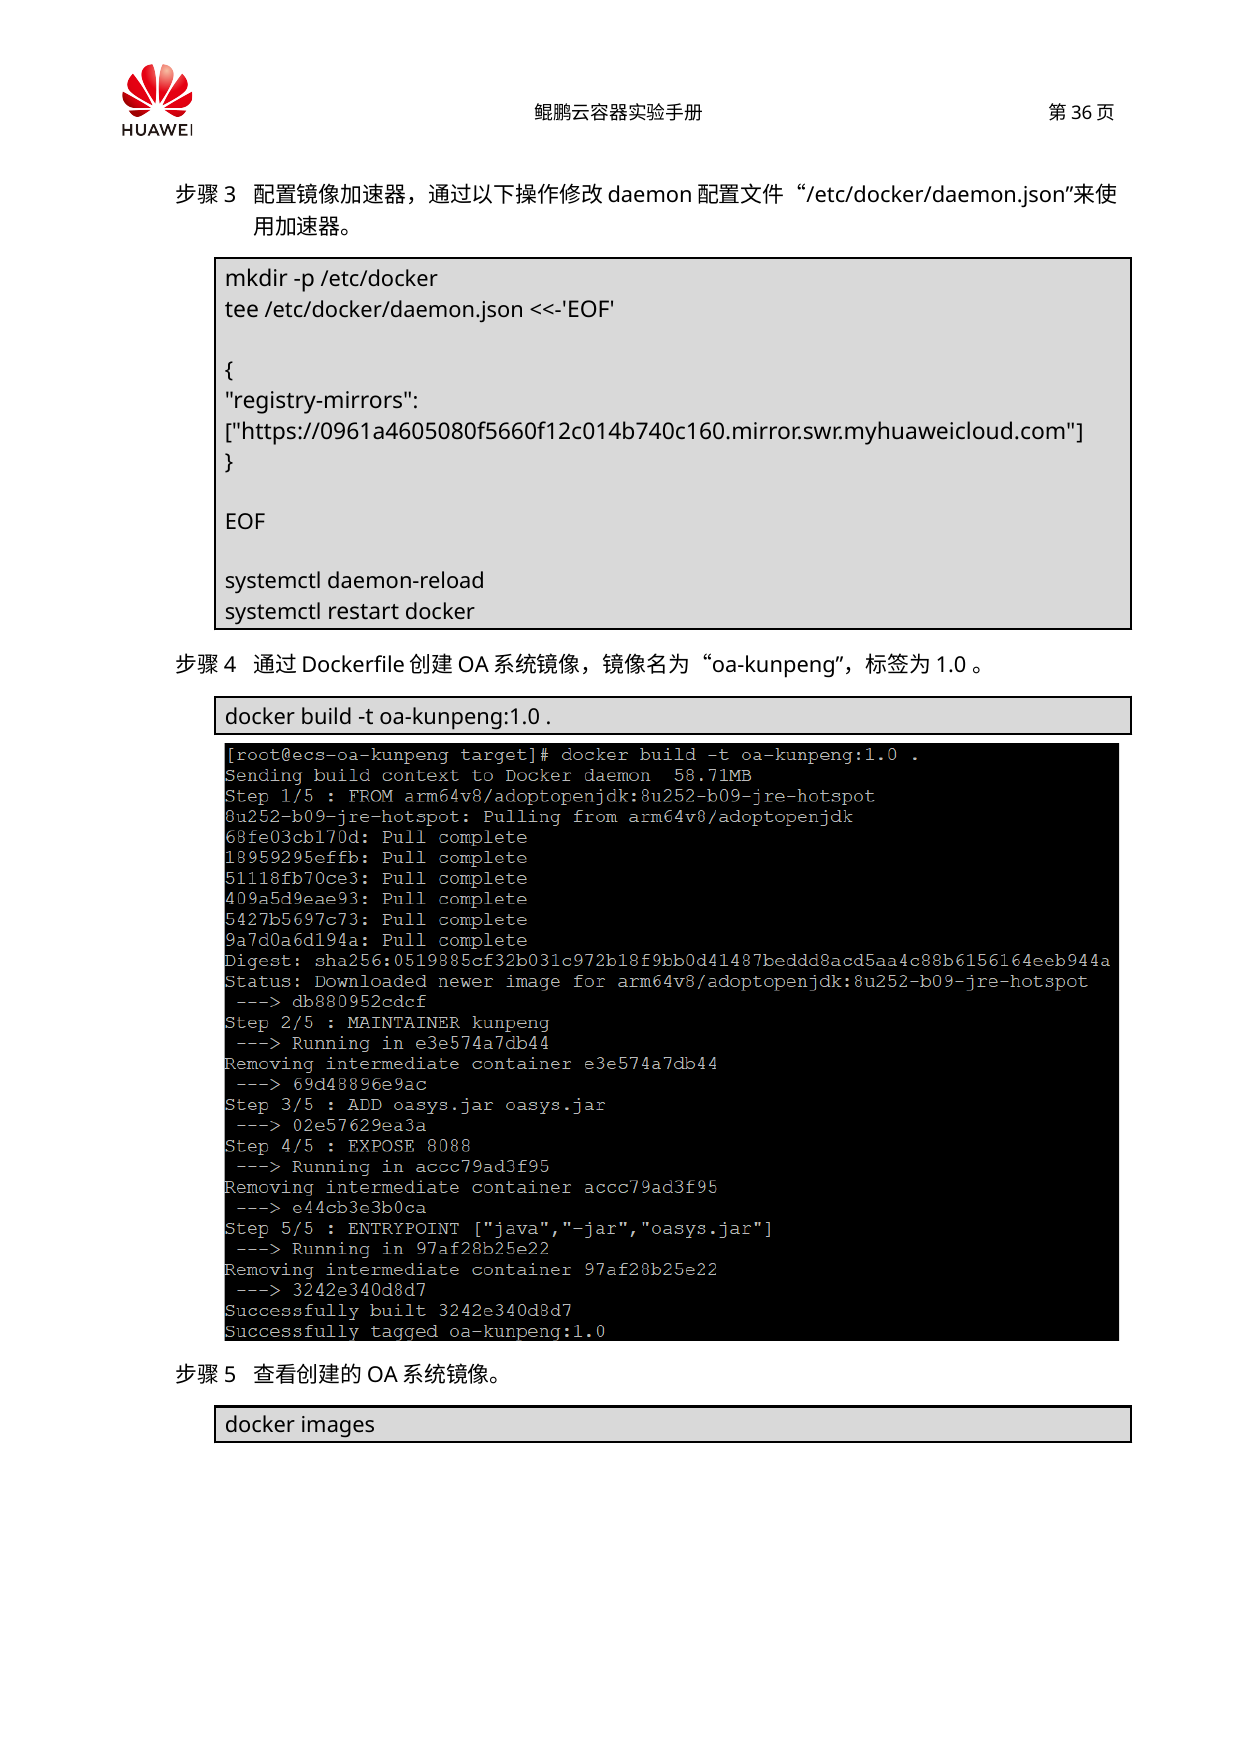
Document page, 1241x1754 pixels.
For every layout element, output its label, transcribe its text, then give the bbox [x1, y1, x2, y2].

text 配置镜像加速器，通过以下操作修改daemon配置文件“/etc/docker/daemon.json”来使用加速器。 [236, 177, 1122, 241]
text mkdir -p /etc/docker tee /etc/docker/daemon.json <<-'EOF' ​ { "registry-mirrors": ["https://0961a4605080f5660f12c014b740c160.mirror.swr.myhuaweicloud.com"] } ​ EOF ​ systemctl daemon-reload systemctl restart docker [216, 259, 1130, 628]
picture [122, 64, 193, 136]
text docker images [216, 1408, 1130, 1441]
text 通过Dockerfile创建OA系统镜像，镜像名为“oa-kunpeng”，标签为1.0 。 [236, 647, 1122, 679]
text 查看创建的OA系统镜像。 [236, 1357, 1122, 1389]
text docker build -t oa-kunpeng:1.0 . [216, 698, 1130, 733]
picture [224, 743, 1120, 1341]
